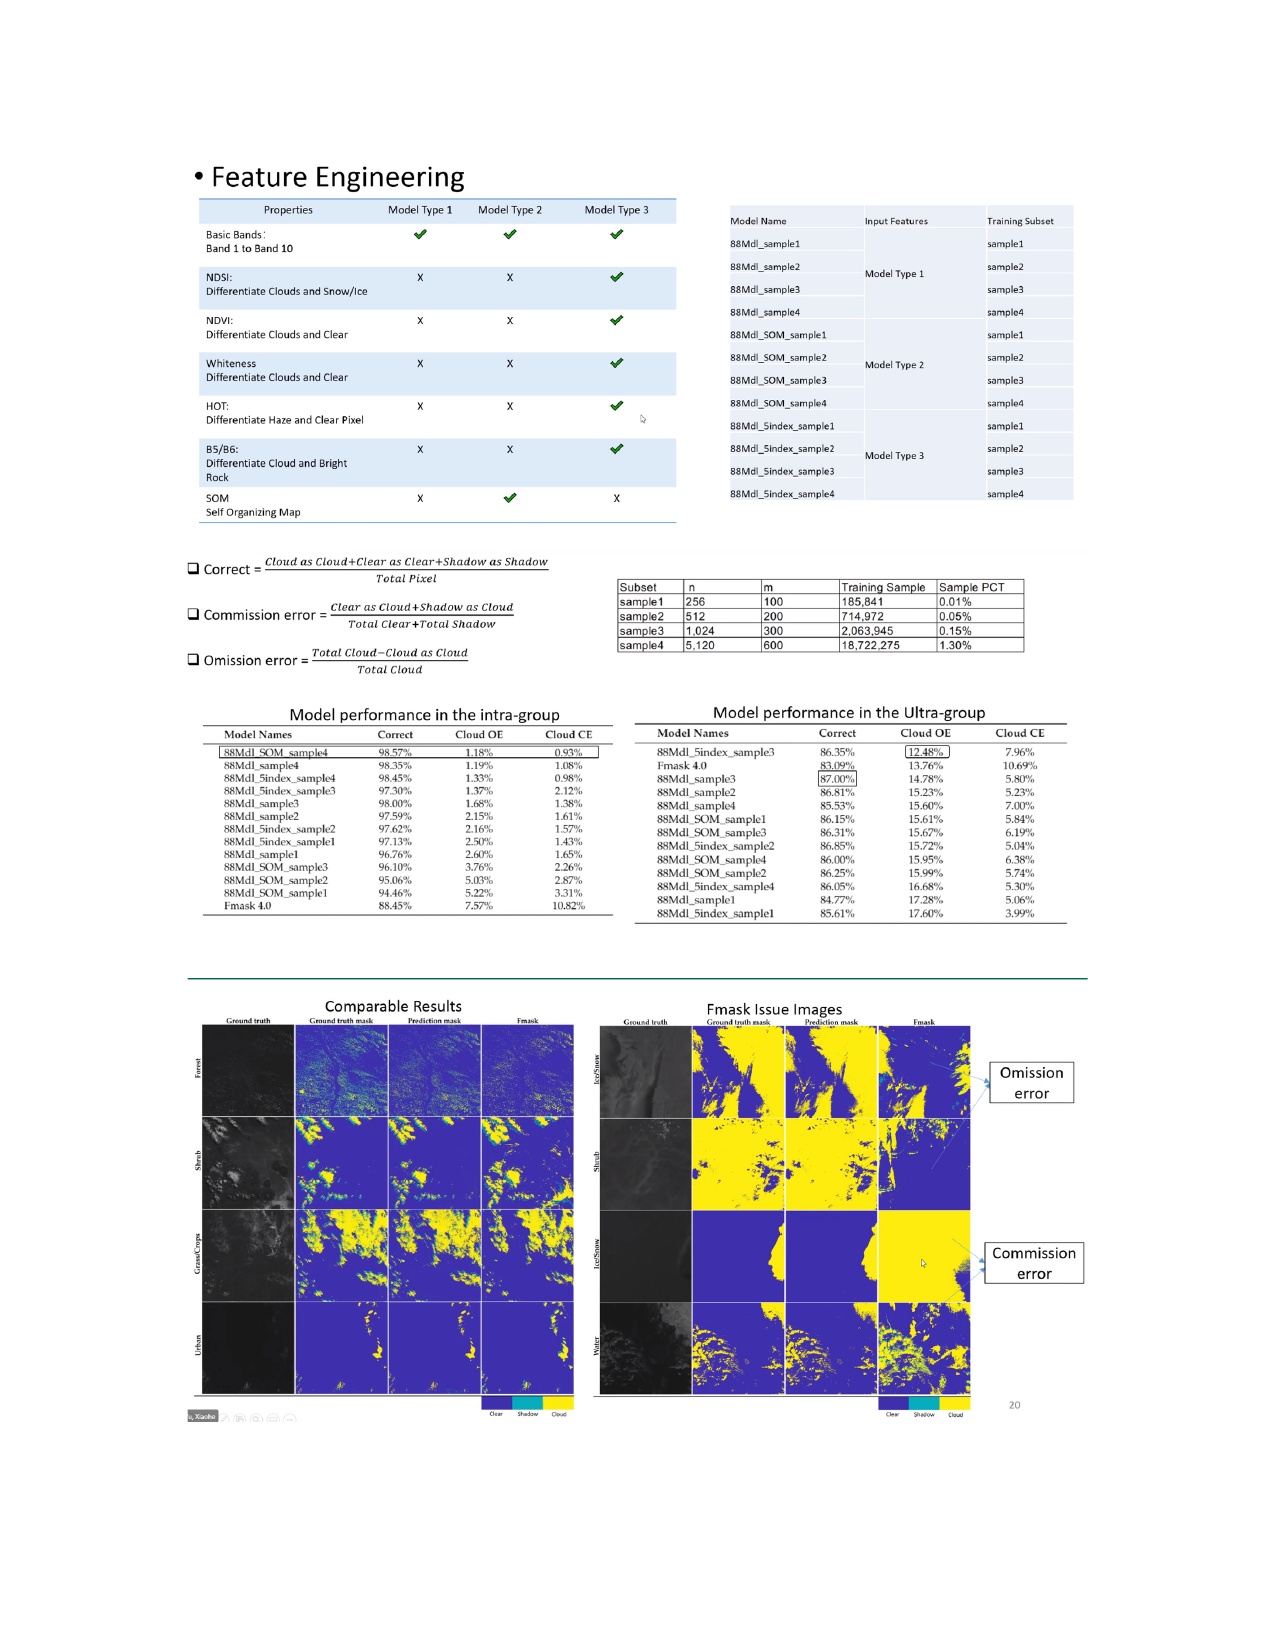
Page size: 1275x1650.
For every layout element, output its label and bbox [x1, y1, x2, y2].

picture [187, 551, 1088, 960]
picture [187, 150, 1088, 533]
picture [187, 978, 1088, 1422]
